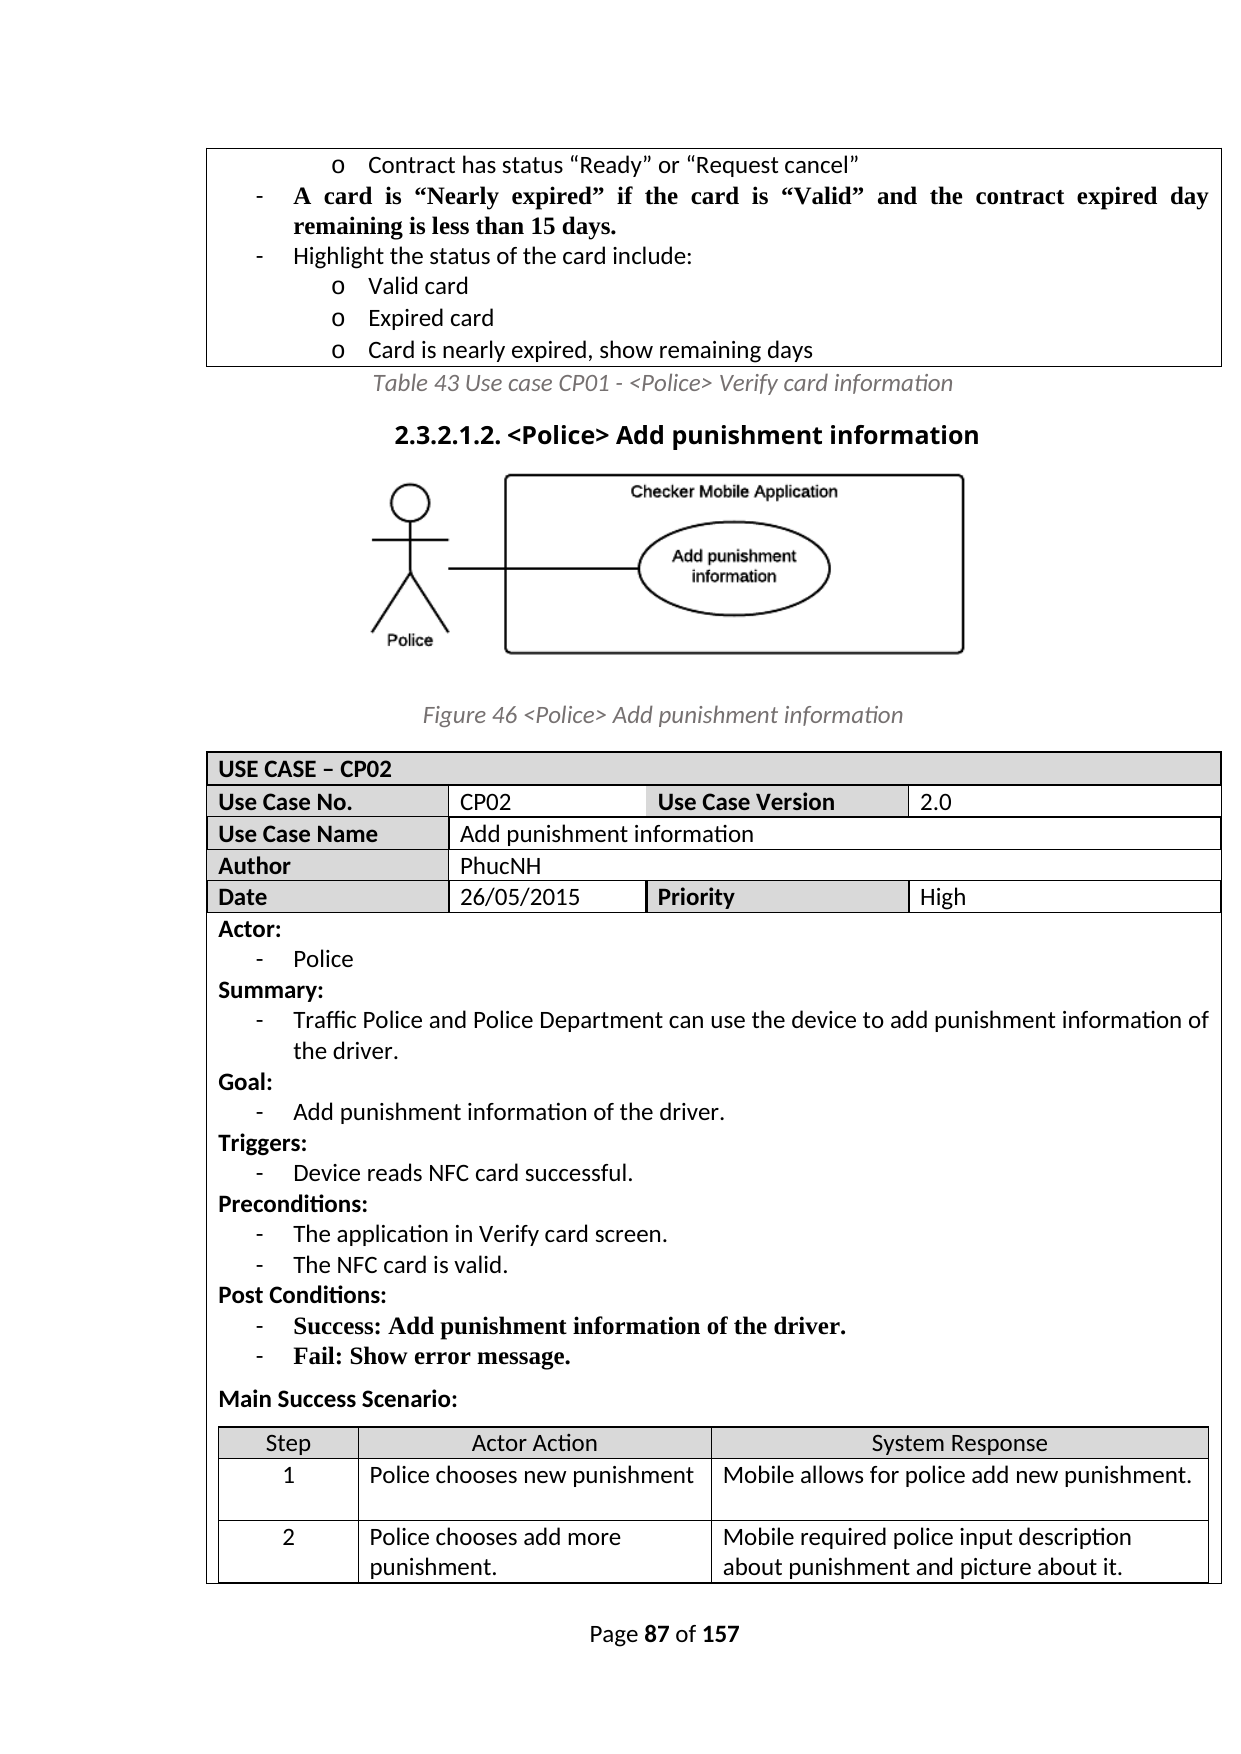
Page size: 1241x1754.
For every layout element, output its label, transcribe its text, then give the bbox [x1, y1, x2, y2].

table_cell 2.0 [909, 786, 1221, 816]
table_cell Use Case Name [208, 817, 448, 849]
table_cell High [910, 881, 1220, 912]
table_cell CP02 [449, 786, 646, 816]
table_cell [207, 913, 1221, 1583]
picture [348, 454, 981, 681]
table_cell PhucNH [449, 850, 1221, 880]
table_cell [207, 149, 1221, 366]
subtitle <Police> Add punishment information [394, 418, 1122, 452]
table_cell Add punishment information [450, 818, 1220, 849]
table_cell Priority [648, 881, 908, 912]
table_header USE CASE – CP02 [208, 753, 1220, 784]
text Figure 46 <Police> Add punishment information [207, 700, 1122, 730]
table_cell Author [207, 850, 448, 880]
table_cell 26/05/2015 [450, 881, 645, 912]
table_cell Use Case No. [207, 786, 448, 816]
table_cell Use Case Version [646, 786, 908, 816]
table_cell Date [208, 881, 448, 912]
